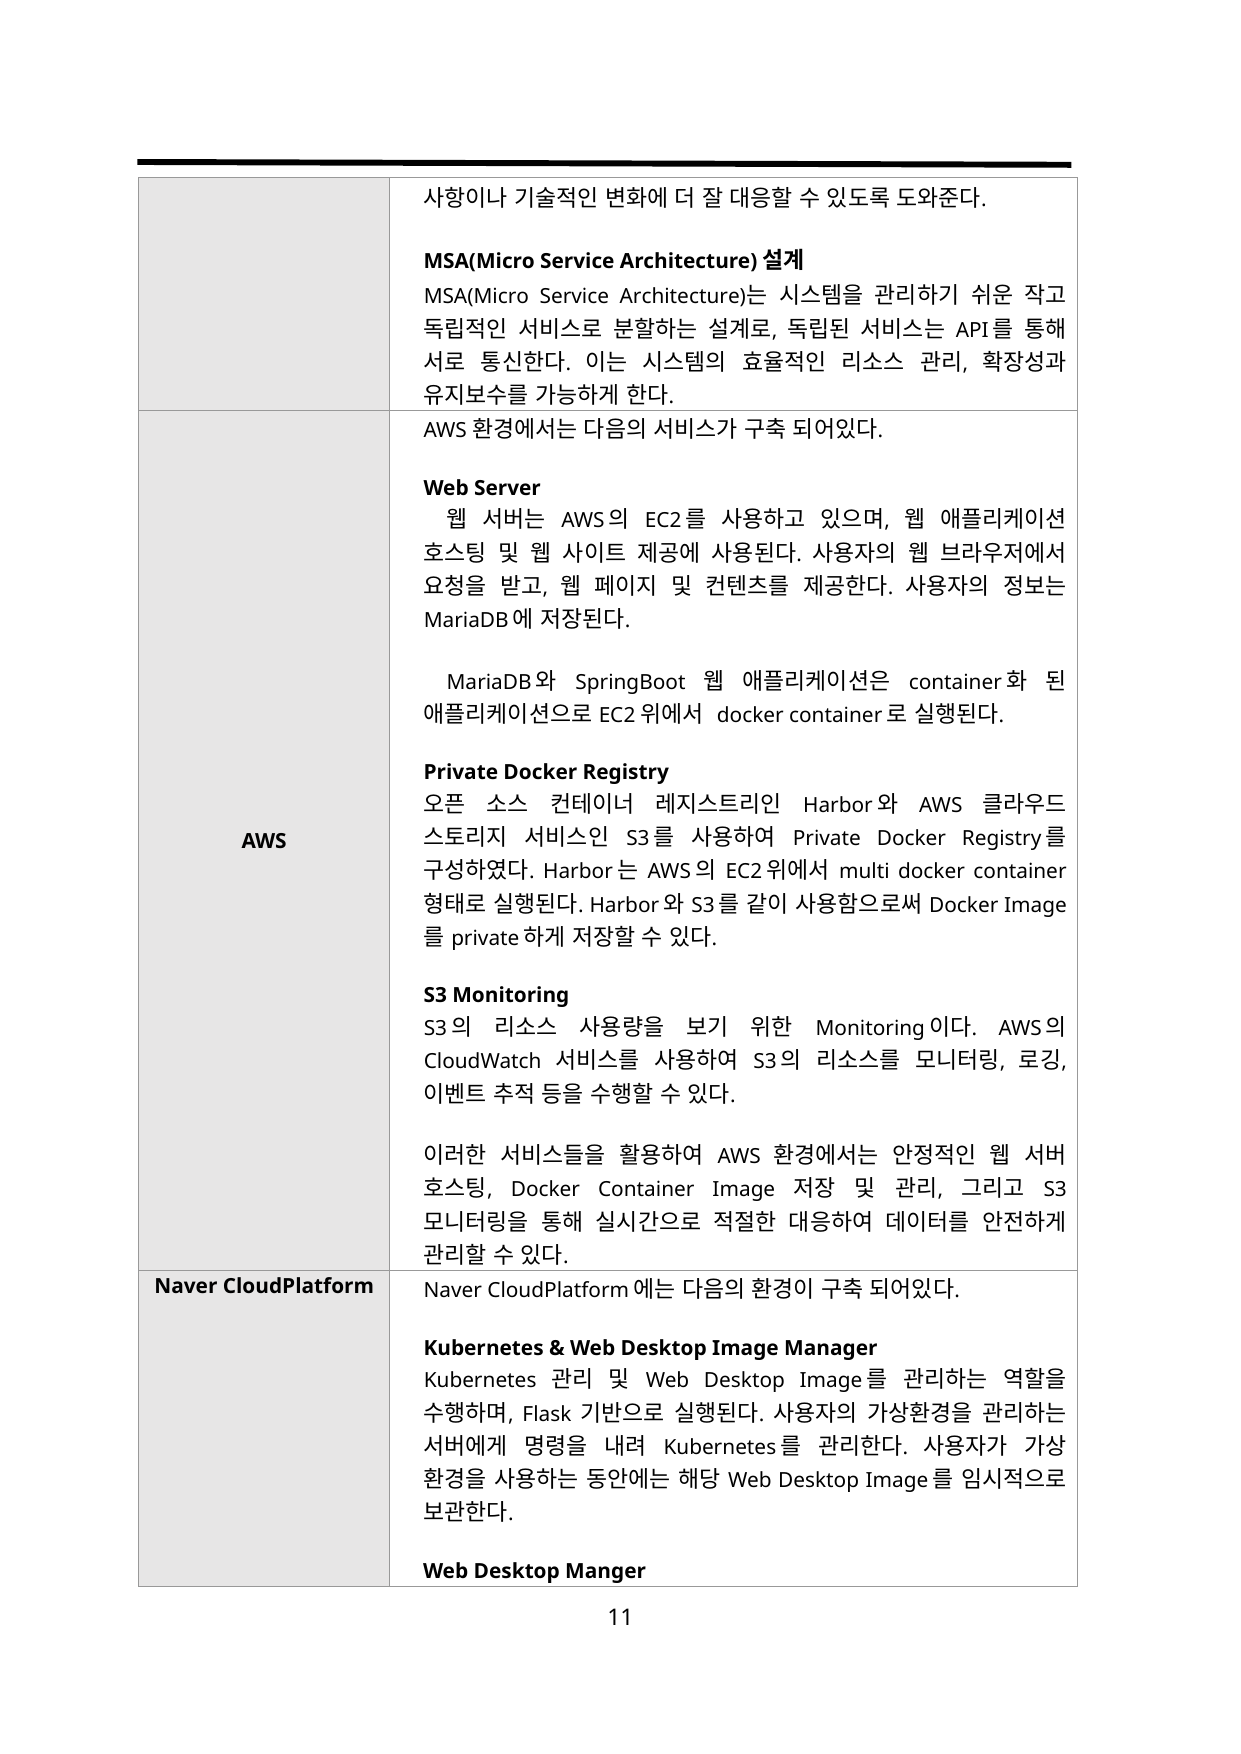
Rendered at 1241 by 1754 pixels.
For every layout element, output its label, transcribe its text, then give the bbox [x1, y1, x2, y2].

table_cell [390, 1271, 1077, 1586]
table_cell AWS [139, 411, 389, 1270]
table_cell AWS 환경에서는 다음의 서비스가 구축 되어있다. Web Server 웹 서버는 AWS의 EC2를 사용하고 있으며, 웹 애플리케이션 호스팅 및 웹 사이트 제공에 사용된다. 사용자의 웹 브라우저에서 요청을 받고, 웹 페이지 및 컨텐츠를 제공한다. 사용자의 정보는 MariaDB에 저장된다. MariaDB와 SpringBoot 웹 애플리케이션은 container화 된 애플리케이션으로 EC2 위에서 docker container로 실행된다. Private Docker Registry 오픈 소스 컨테이너 레지스트리인 Harbor와 AWS 클라우드 스토리지 서비스인 S3를 사용하여 Private Docker Registry를 구성하였다. Harbor는 AWS의 EC2위에서 multi docker container 형태로 실행된다. Harbor와 S3를 같이 사용함으로써 Docker Image를 private하게 저장할 수 있다. S3 Monitoring S3의 리소스 사용량을 보기 위한 Monitoring이다. AWS의 CloudWatch 서비스를 사용하여 S3의 리소스를 모니터링, 로깅, 이벤트 추적 등을 수행할 수 있다. 이러한 서비스들을 활용하여 AWS 환경에서는 안정적인 웹 서버 호스팅, Docker Container Image 저장 및 관리, 그리고 S3 모니터링을 통해 실시간으로 적절한 대응하여 데이터를 안전하게 관리할 수 있다. [390, 411, 1077, 1270]
table_cell 멀티 클라우드 [139, 178, 389, 410]
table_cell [390, 178, 1077, 410]
table_cell Naver CloudPlatform [139, 1271, 389, 1586]
